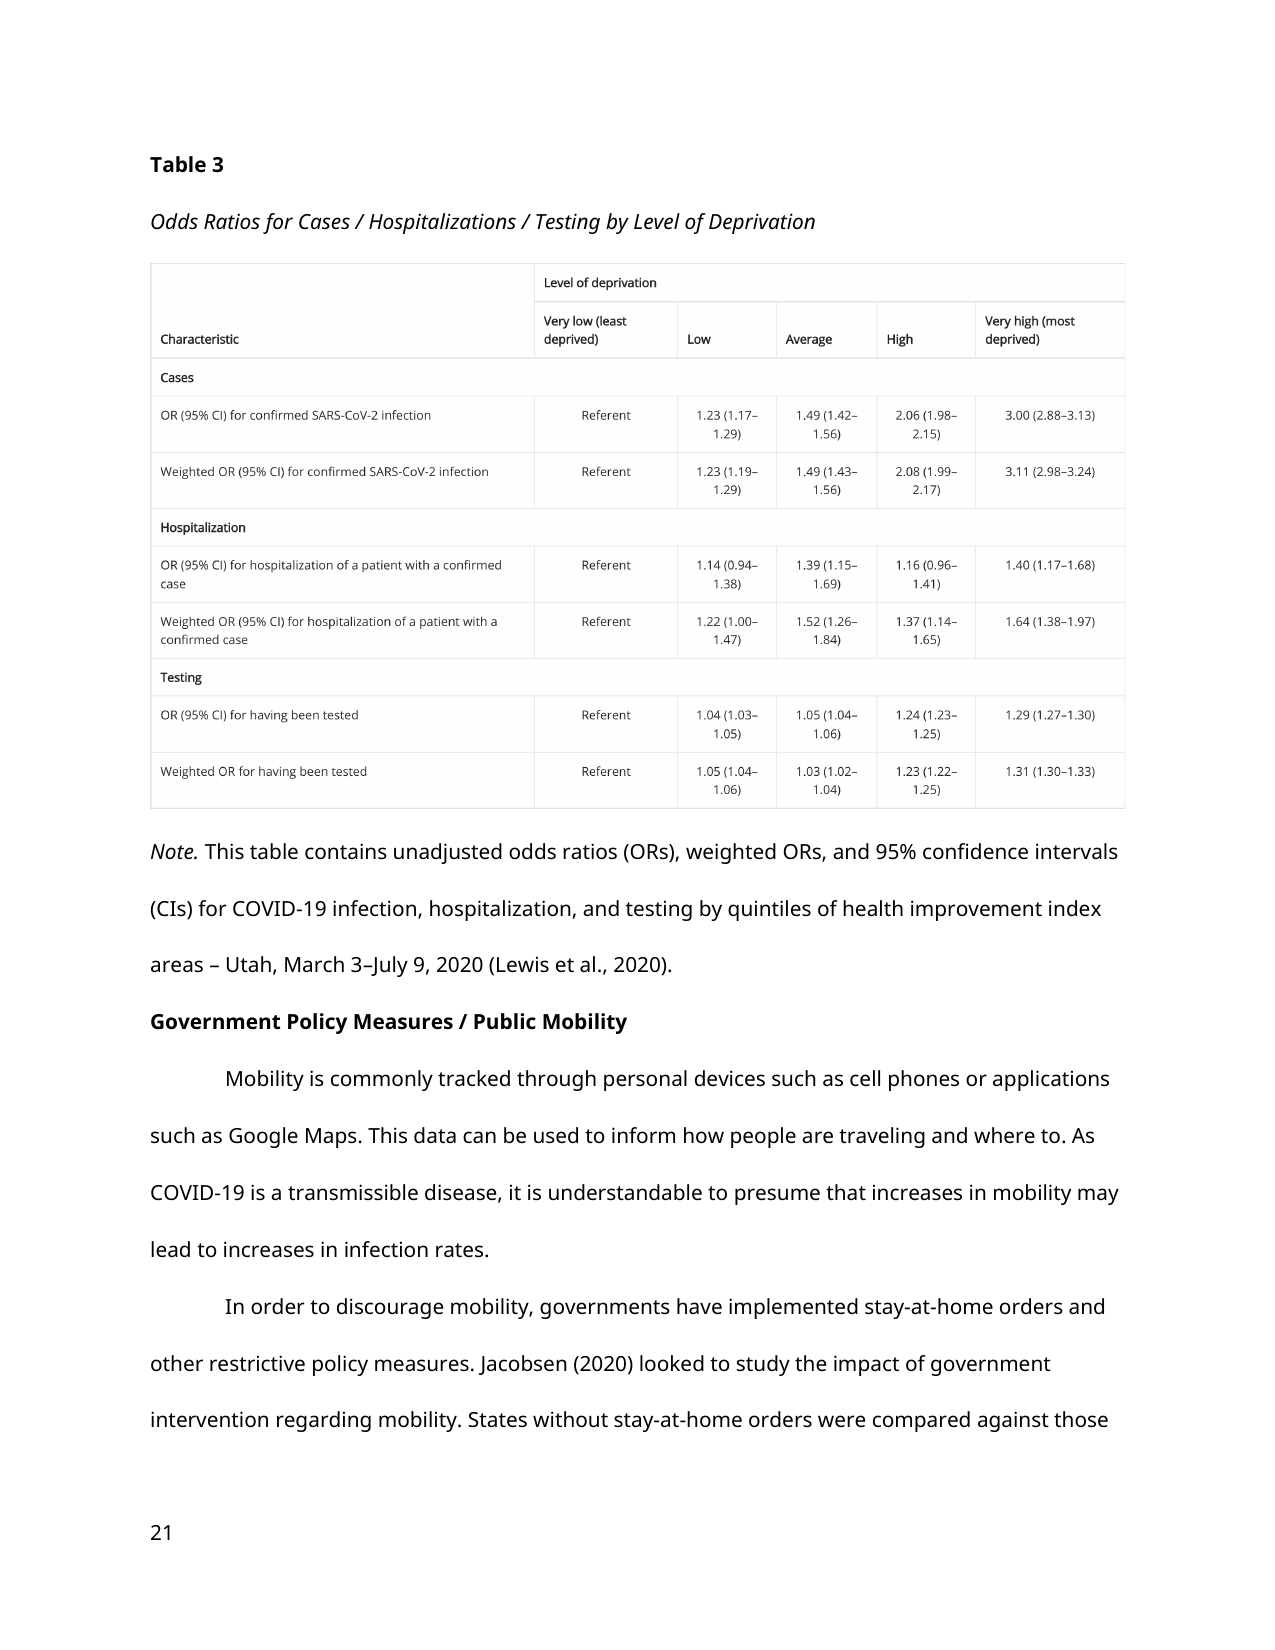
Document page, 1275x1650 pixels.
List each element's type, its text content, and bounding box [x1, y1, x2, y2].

text Odds Ratios for Cases / Hospitalizations / Testing by Level of Deprivation [150, 207, 1125, 235]
text Government Policy Measures / Public Mobility [150, 1007, 1125, 1036]
picture [150, 263, 1125, 809]
text Note. This table contains unadjusted odds ratios (ORs), weighted ORs, and 95% confidence intervals (CIs) for COVID-19 infection, hospitalization, and testing by quintiles of health improvement index areas – Utah, March 3–July 9, 2020 (Lewis et al., 2020). [150, 837, 1125, 979]
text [150, 1292, 1125, 1434]
text Table 3 [150, 150, 1125, 178]
text Mobility is commonly tracked through personal devices such as cell phones or applications such as Google Maps. This data can be used to inform how people are traveling and where to. As COVID-19 is a transmissible disease, it is understandable to presume that increases in mobility may lead to increases in infection rates. [150, 1064, 1125, 1263]
